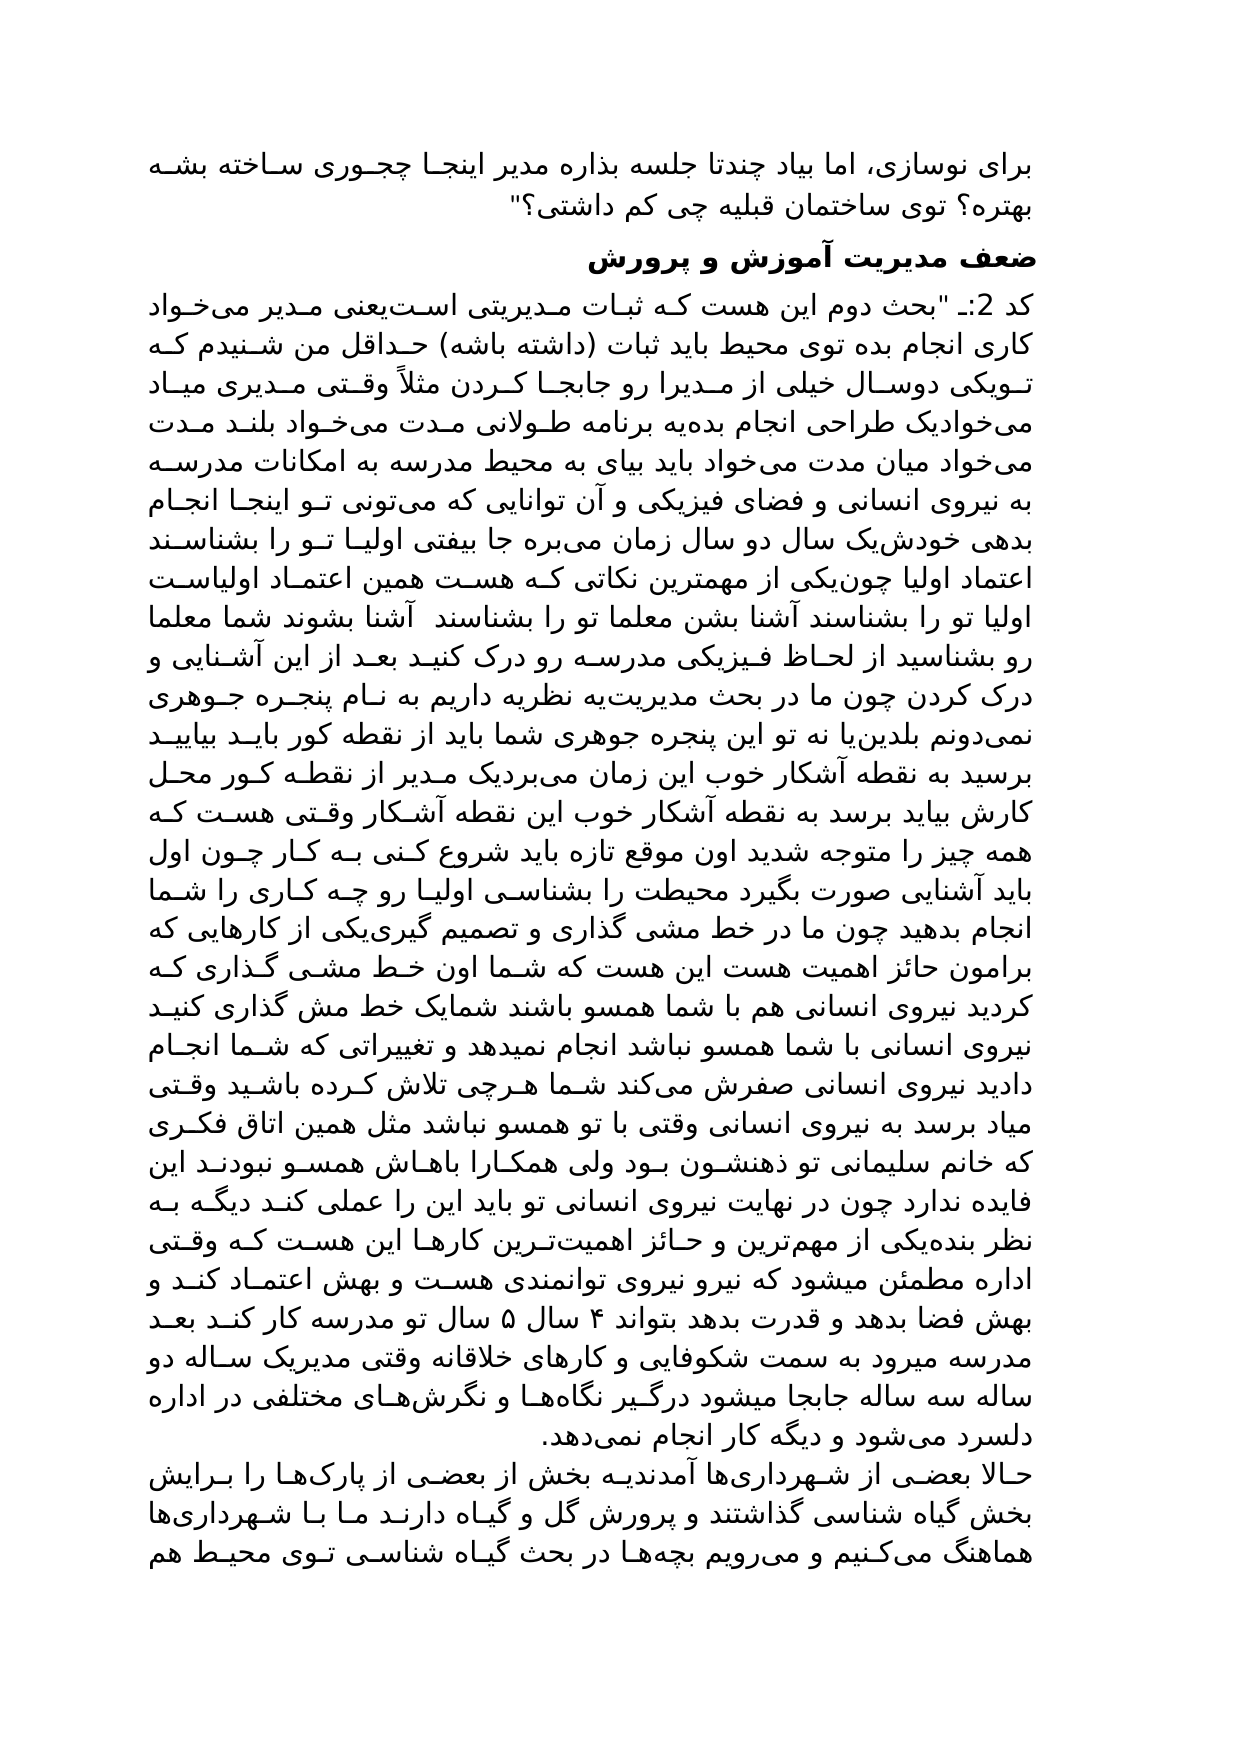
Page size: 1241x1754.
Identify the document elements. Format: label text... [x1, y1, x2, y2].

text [148, 1457, 1033, 1569]
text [148, 148, 1033, 223]
text کد 2: "بحث دوم این هست که ثبات مدیریتی است‌یعنی مدیر می‌خواد کاری انجام بده توی محیط باید ثبات (داشته باشه) حداقل من شنیدم که تو‌یکی دوسال خیلی از مدیرا رو جابجا کردن مثلاً وقتی مدیری میاد می‌خواد‌یک طراحی انجام بده‌یه برنامه طولانی مدت می‌خواد بلند مدت می‌خواد میان مدت می‌خواد باید بیای به محیط مدرسه به امکانات مدرسه به نیروی انسانی و فضای فیزیکی و آن توانایی که می‌تونی تو اینجا انجام بدهی خودش‌یک سال دو سال زمان می‌بره جا بیفتی اولیا تو را بشناسند اعتماد اولیا چون‌یکی از مهمترین نکاتی که هست همین اعتماد اولیاست اولیا تو را بشناسند آشنا بشن معلما تو را بشناسند آشنا بشوند شما معلما رو بشناسید از لحاظ فیزیکی مدرسه رو درک کنید بعد از این آشنایی و درک کردن چون ما در بحث مدیریت‌یه نظریه داریم به نام پنجره جوهری نمی‌دونم بلدین‌یا نه تو این پنجره جوهری شما باید از نقطه کور باید بیایید برسید به نقطه آشکار خوب این زمان می‌برد‌یک مدیر از نقطه کور محل کارش بیاید برسد به نقطه آشکار خوب این نقطه آشکار وقتی هست که همه چیز را متوجه شدید اون موقع تازه باید شروع کنی به کار چون اول باید آشنایی صورت بگیرد محیطت را بشناسی اولیا رو چه کاری را شما انجام بدهید چون ما در خط مشی گذاری و تصمیم گیری‌یکی از کارهایی که برامون حائز اهمیت هست این هست که شما اون خط مشی گذاری که کردید نیروی انسانی هم با شما همسو باشند شما‌یک خط مش گذاری کنید نیروی انسانی با شما همسو نباشد انجام نمیدهد و تغییراتی که شما انجام دادید نیروی انسانی صفرش می‌کند شما هرچی تلاش کرده باشید وقتی میاد برسد به نیروی انسانی وقتی با تو همسو نباشد مثل همین اتاق فکری که خانم سلیمانی تو ذهنشون بود ولی همکارا باهاش همسو نبودند این فایده ندارد چون در نهایت نیروی انسانی تو باید این را عملی کند دیگه به نظر بنده‌یکی از مهم‌ترین و حائز اهمیت‌ترین کارها این هست که وقتی اداره مطمئن میشود که نیرو نیروی توانمندی هست و بهش اعتماد کند و بهش فضا بدهد و قدرت بدهد بتواند ۴ سال ۵ سال تو مدرسه کار کند بعد مدرسه میرود به سمت شکوفایی و کارهای خلاقانه وقتی مدیر‌یک ساله دو ساله سه ساله جابجا میشود درگیر نگاه‌ها و نگرش‌های مختلفی در اداره دلسرد می‌شود و دیگه کار انجام نمی‌دهد. [148, 287, 1033, 1452]
text ضعف مدیریت آموزش و پرورش [148, 240, 1038, 274]
